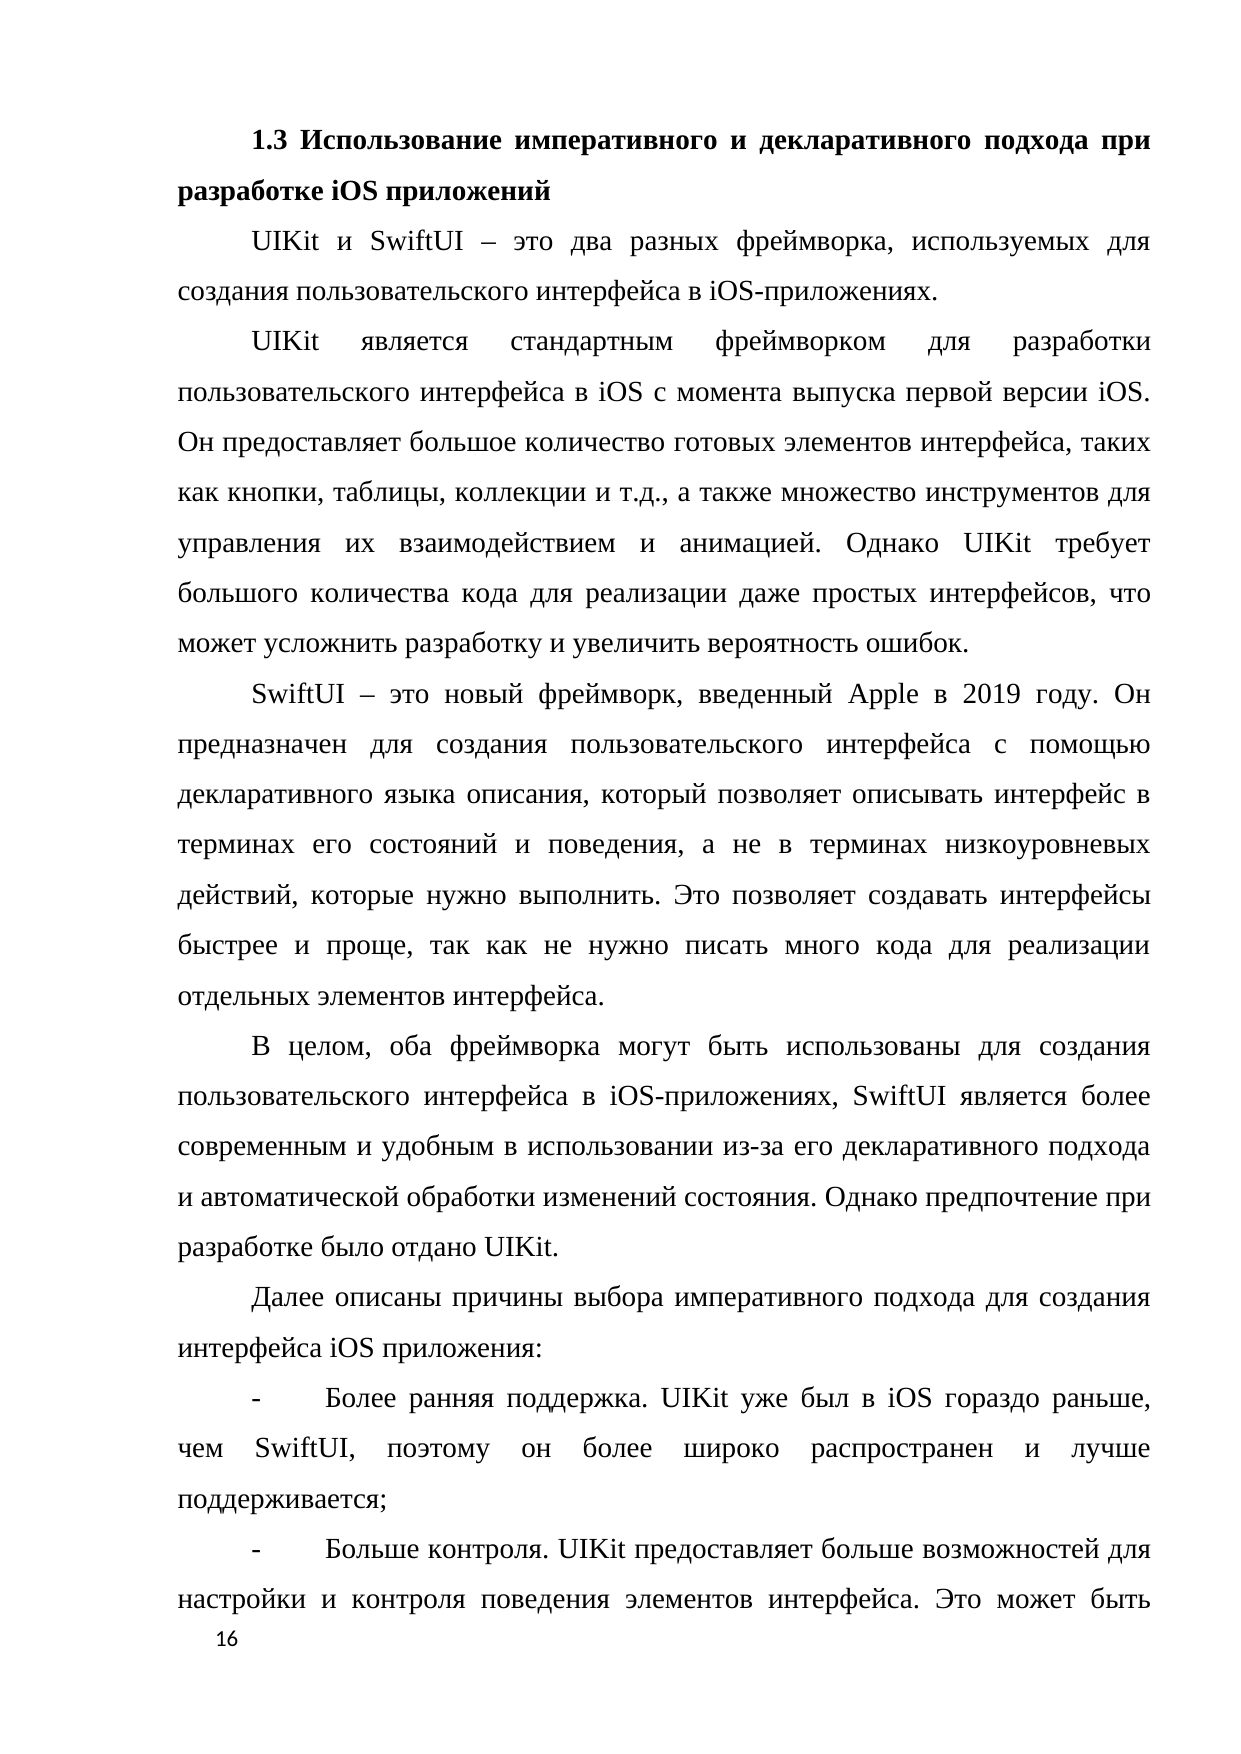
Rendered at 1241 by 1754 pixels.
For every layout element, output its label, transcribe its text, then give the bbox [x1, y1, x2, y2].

subtitle 1.3 Использование императивного и декларативного подхода при разработке iOS приложений [177, 122, 1152, 206]
text UIKit и SwiftUI – это два разных фреймворка, используемых для создания пользовательского интерфейса в iOS-приложениях. [177, 223, 1152, 307]
text UIKit является стандартным фреймворком для разработки пользовательского интерфейса в iOS с момента выпуска первой версии iOS. Он предоставляет большое количество готовых элементов интерфейса, таких как кнопки, таблицы, коллекции и т.д., а также множество инструментов для управления их взаимодействием и анимацией. Однако UIKit требует большого количества кода для реализации даже простых интерфейсов, что может усложнить разработку и увеличить вероятность ошибок. [177, 323, 1152, 659]
text Далее описаны причины выбора императивного подхода для создания интерфейса iOS приложения: [177, 1279, 1152, 1363]
text В целом, оба фреймворка могут быть использованы для создания пользовательского интерфейса в iOS-приложениях, SwiftUI является более современным и удобным в использовании из-за его декларативного подхода и автоматической обработки изменений состояния. Однако предпочтение при разработке было отдано UIKit. [177, 1028, 1152, 1263]
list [177, 1531, 1152, 1615]
list Более ранняя поддержка. UIKit уже был в iOS гораздо раньше, чем SwiftUI, поэтому он более широко распространен и лучше поддерживается; [177, 1380, 1152, 1514]
text SwiftUI – это новый фреймворк, введенный Apple в 2019 году. Он предназначен для создания пользовательского интерфейса с помощью декларативного языка описания, который позволяет описывать интерфейс в терминах его состояний и поведения, а не в терминах низкоуровневых действий, которые нужно выполнить. Это позволяет создавать интерфейсы быстрее и проще, так как не нужно писать много кода для реализации отдельных элементов интерфейса. [177, 676, 1152, 1011]
